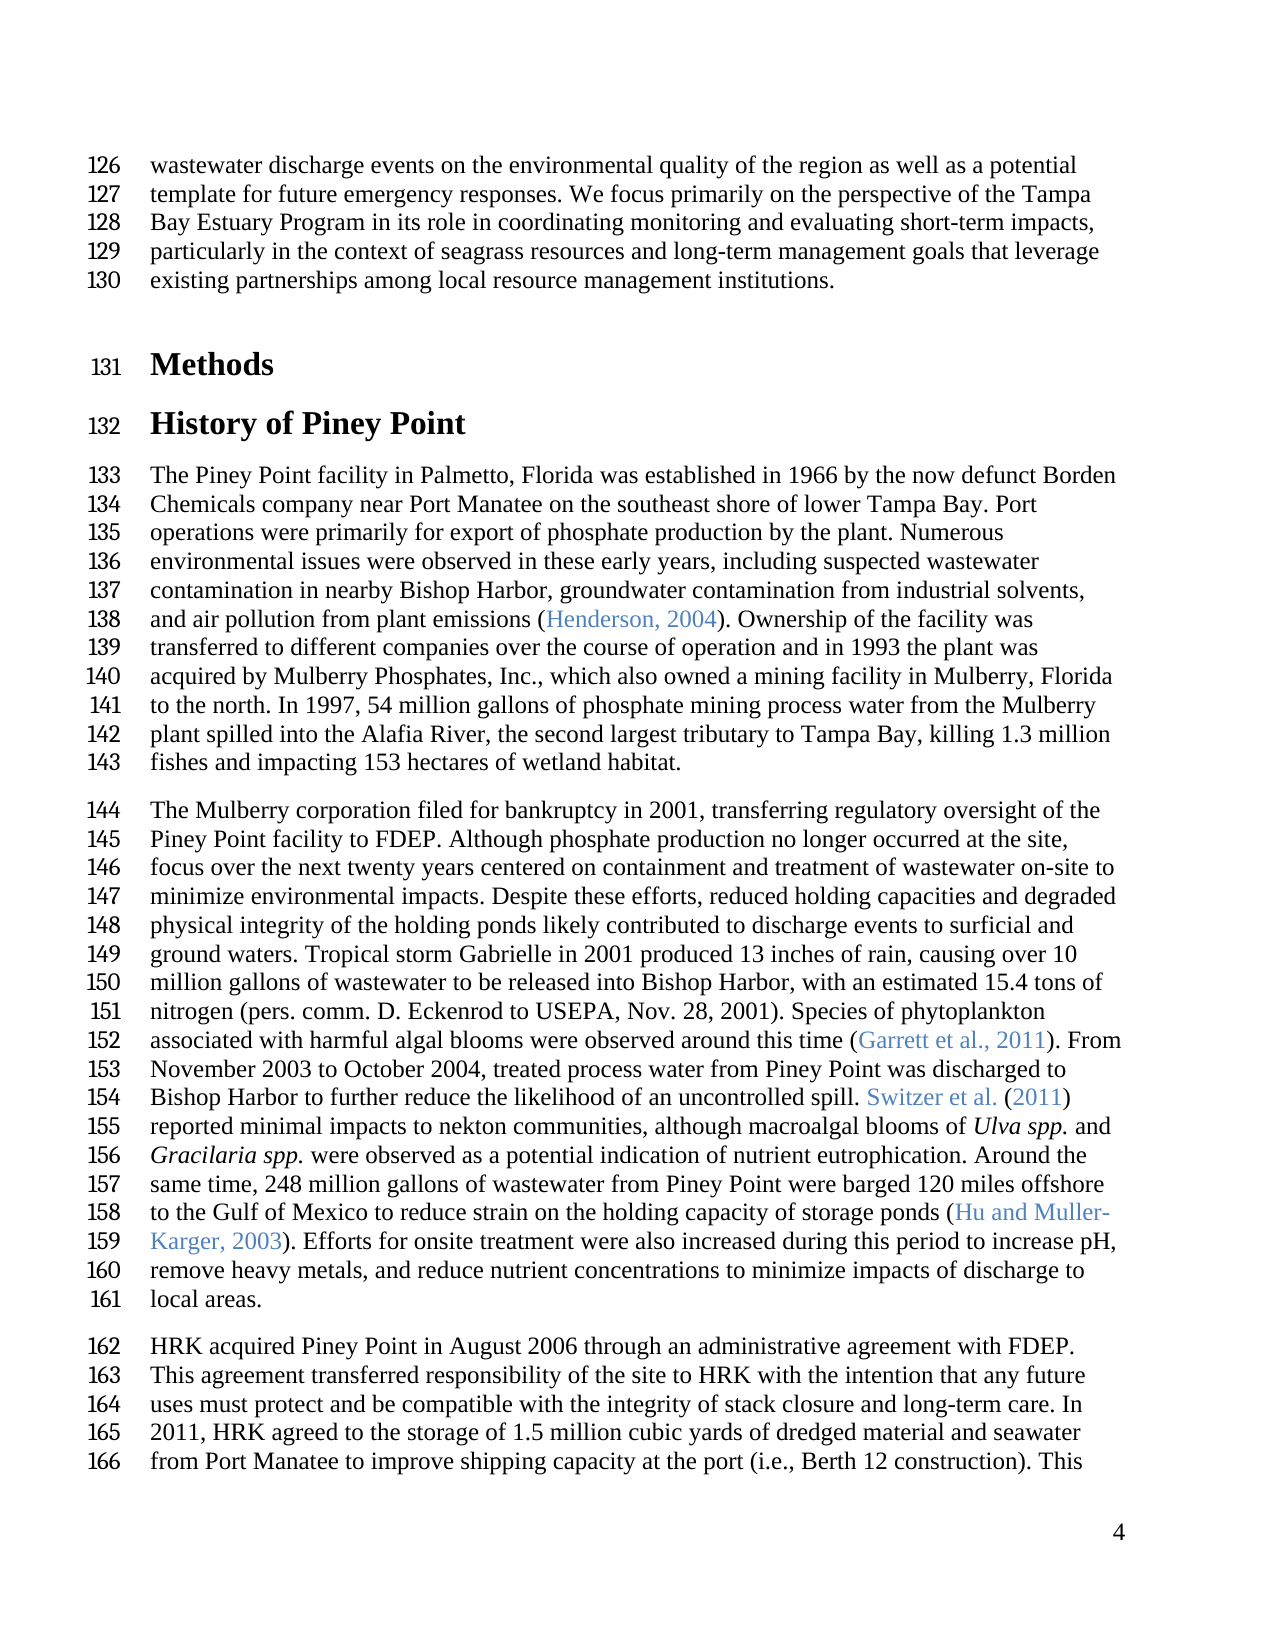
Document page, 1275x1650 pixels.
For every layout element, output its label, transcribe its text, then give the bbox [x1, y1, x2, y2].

text The Piney Point facility in Palmetto, Florida was established in 1966 by the now defunct Borden Chemicals company near Port Manatee on the southeast shore of lower Tampa Bay. Port operations were primarily for export of phosphate production by the plant. Numerous environmental issues were observed in these early years, including suspected wastewater contamination in nearby Bishop Harbor, groundwater contamination from industrial solvents, and air pollution from plant emissions (Henderson, 2004). Ownership of the facility was transferred to different companies over the course of operation and in 1993 the plant was acquired by Mulberry Phosphates, Inc., which also owned a mining facility in Mulberry, Florida to the north. In 1997, 54 million gallons of phosphate mining process water from the Mulberry plant spilled into the Alafia River, the second largest tributary to Tampa Bay, killing 1.3 million fishes and impacting 153 hectares of wetland habitat. [150, 460, 1125, 776]
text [150, 1331, 1125, 1475]
text The Mulberry corporation filed for bankruptcy in 2001, transferring regulatory oversight of the Piney Point facility to FDEP. Although phosphate production no longer occurred at the site, focus over the next twenty years centered on containment and treatment of wastewater on-site to minimize environmental impacts. Despite these efforts, reduced holding capacities and degraded physical integrity of the holding ponds likely contributed to discharge events to surficial and ground waters. Tropical storm Gabrielle in 2001 produced 13 inches of rain, causing over 10 million gallons of wastewater to be released into Bishop Harbor, with an estimated 15.4 tons of nitrogen (pers. comm. D. Eckenrod to USEPA, Nov. 28, 2001). Species of phytoplankton associated with harmful algal blooms were observed around this time (Garrett et al., 2011). From November 2003 to October 2004, treated process water from Piney Point was discharged to Bishop Harbor to further reduce the likelihood of an uncontrolled spill. Switzer et al. (2011) reported minimal impacts to nekton communities, although macroalgal blooms of Ulva spp. and Gracilaria spp. were observed as a potential indication of nutrient eutrophication. Around the same time, 248 million gallons of wastewater from Piney Point were barged 120 miles offshore to the Gulf of Mexico to reduce strain on the holding capacity of storage ponds (Hu and Muller-Karger, 2003). Efforts for onsite treatment were also increased during this period to increase pH, remove heavy metals, and reduce nutrient concentrations to minimize impacts of discharge to local areas. [150, 795, 1125, 1312]
subtitle History of Piney Point [150, 403, 1125, 441]
subtitle Methods [150, 344, 1125, 382]
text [150, 150, 1125, 294]
